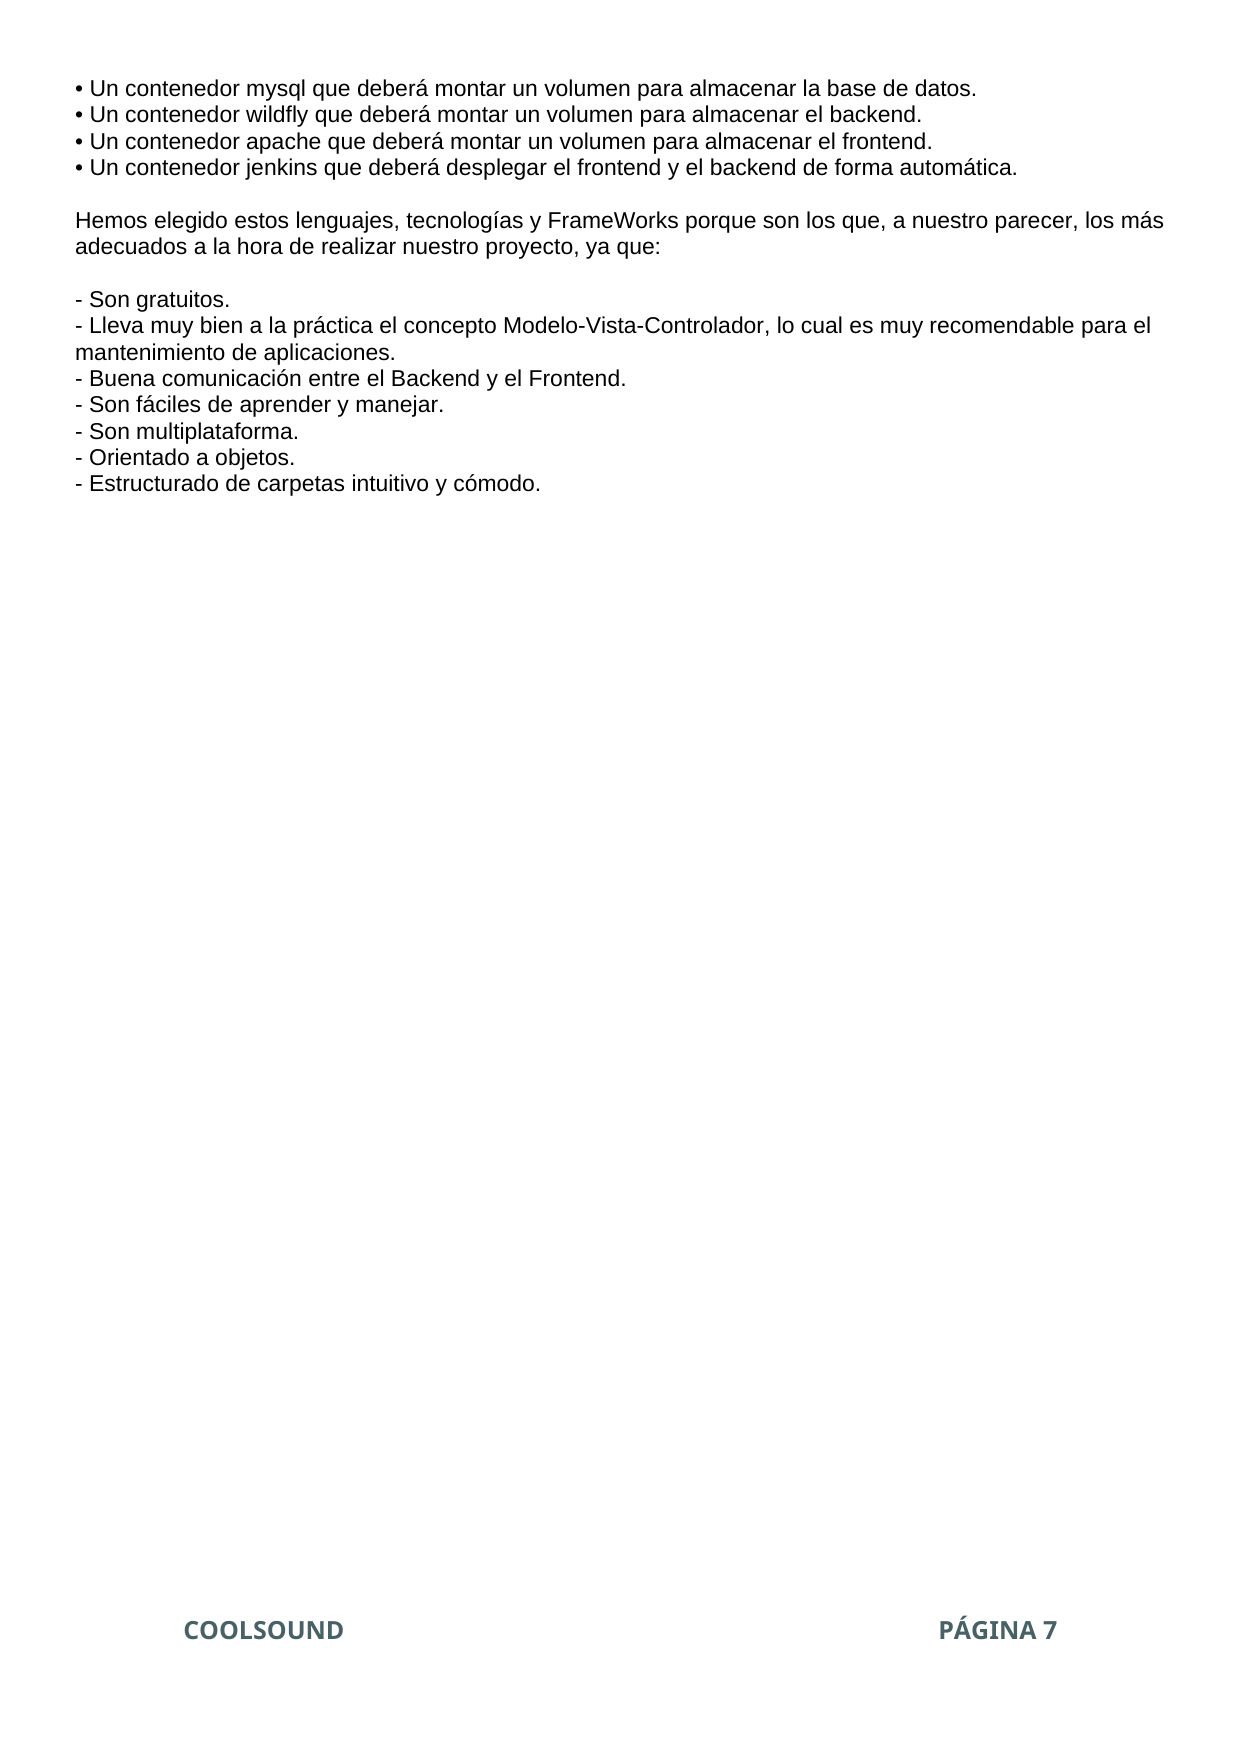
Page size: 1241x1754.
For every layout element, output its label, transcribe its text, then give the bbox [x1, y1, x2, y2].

text - Orientado a objetos. [75, 444, 1165, 470]
text - Buena comunicación entre el Backend y el Frontend. [75, 365, 1165, 391]
text - Son gratuitos. [75, 286, 1165, 312]
text • Un contenedor wildfly que deberá montar un volumen para almacenar el backend. [75, 101, 1165, 128]
text - Lleva muy bien a la práctica el concepto Modelo-Vista-Controlador, lo cual es muy recomendable para el mantenimiento de aplicaciones. [75, 312, 1165, 365]
text - Son fáciles de aprender y manejar. [75, 391, 1165, 418]
text • Un contenedor apache que deberá montar un volumen para almacenar el frontend. [75, 128, 1165, 154]
text - Estructurado de carpetas intuitivo y cómodo. [75, 470, 1165, 497]
text Hemos elegido estos lenguajes, tecnologías y FrameWorks porque son los que, a nuestro parecer, los más adecuados a la hora de realizar nuestro proyecto, ya que: [75, 207, 1165, 259]
text • Un contenedor jenkins que deberá desplegar el frontend y el backend de forma automática. [75, 154, 1165, 180]
text - Son multiplataforma. [75, 418, 1165, 444]
text • Un contenedor mysql que deberá montar un volumen para almacenar la base de datos. [75, 75, 1165, 101]
